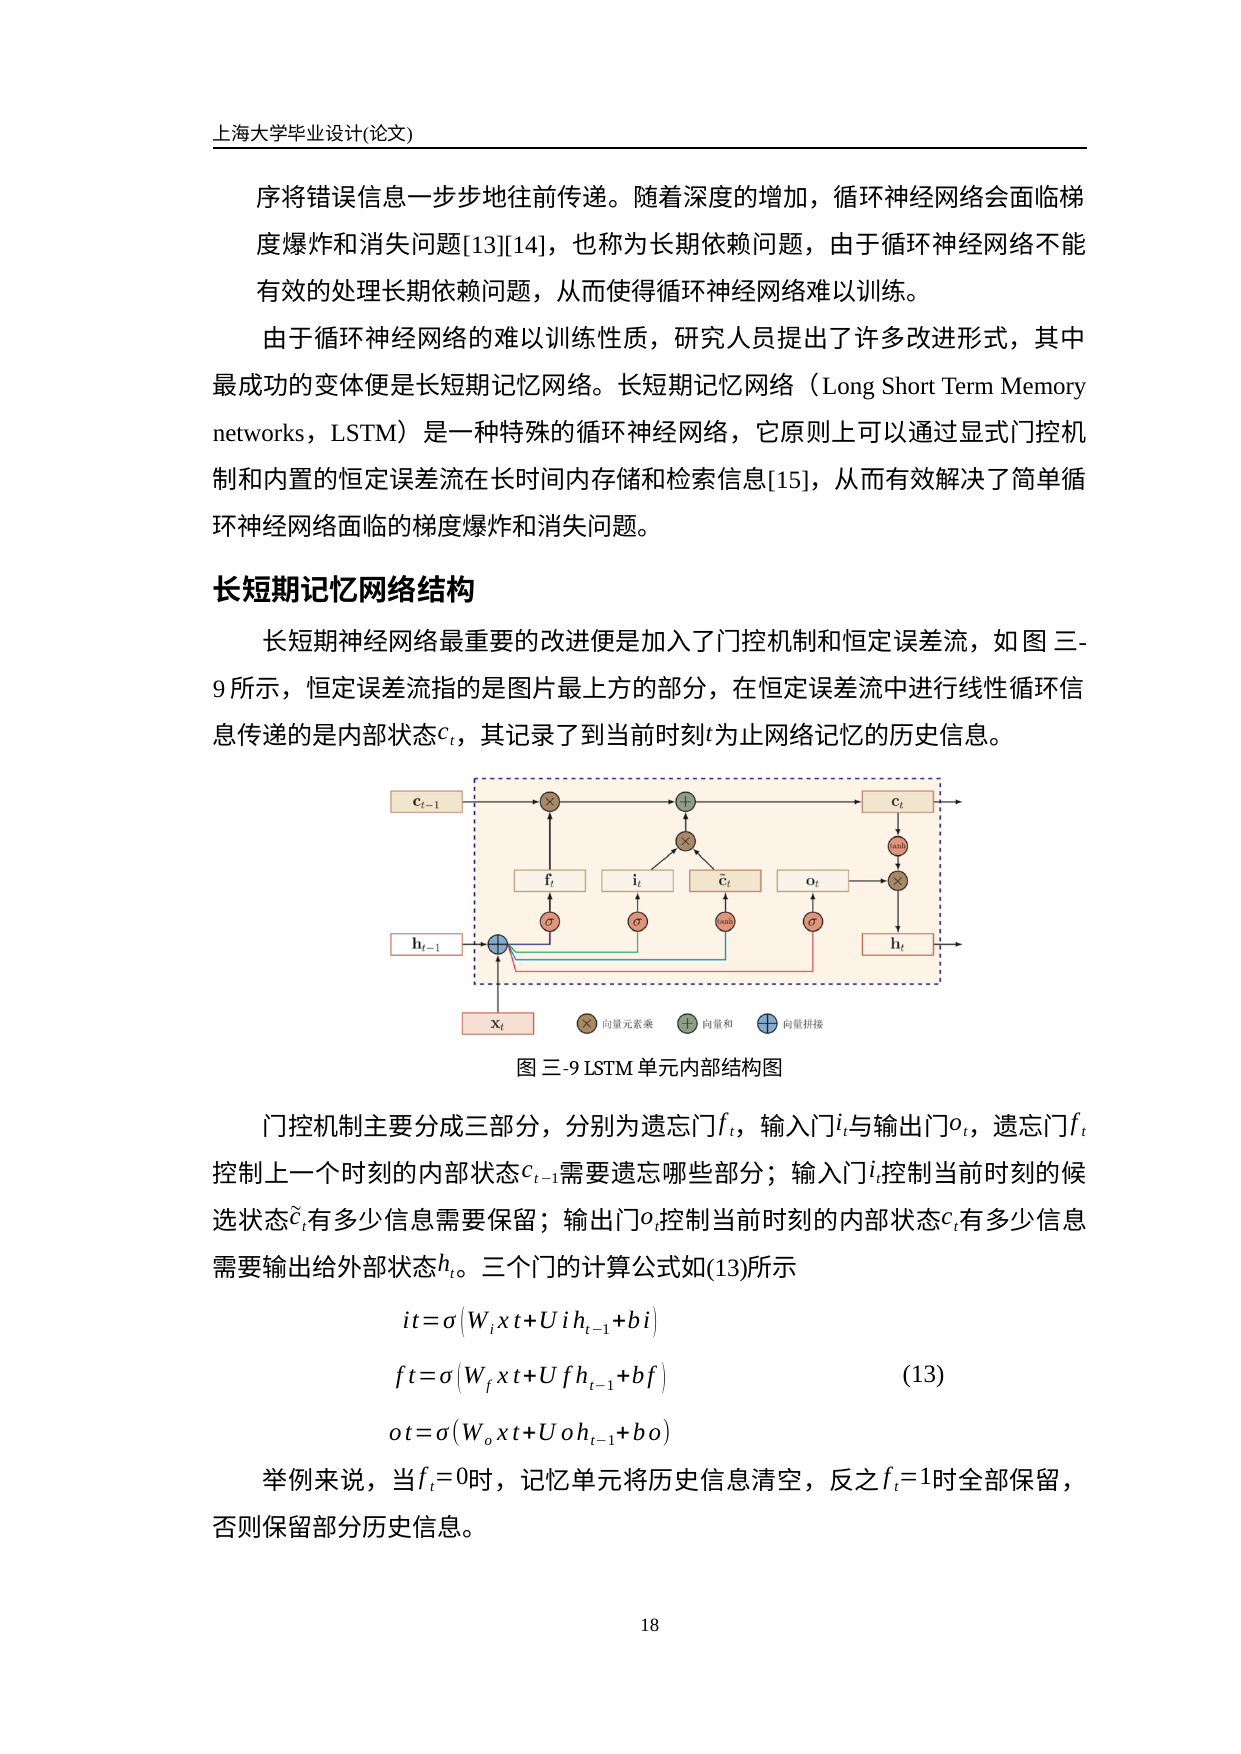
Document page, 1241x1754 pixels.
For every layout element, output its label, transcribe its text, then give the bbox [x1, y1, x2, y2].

subtitle 长短期记忆网络结构 [213, 566, 1087, 609]
text 举例来说，当时，记忆单元将历史信息清空，反之时全部保留，否则保留部分历史信息。 [213, 1461, 1087, 1544]
text 门控机制主要分成三部分，分别为遗忘门，输入门与输出门，遗忘门控制上一个时刻的内部状态需要遗忘哪些部分；输入门控制当前时刻的候选状态有多少信息需要保留；输出门控制当前时刻的内部状态有多少信息需要输出给外部状态。三个门的计算公式如(13)所示 [213, 1106, 1087, 1284]
picture [376, 762, 973, 1043]
table_header (13) [848, 1295, 1087, 1461]
text 由于循环神经网络的难以训练性质，研究人员提出了许多改进形式，其中最成功的变体便是长短期记忆网络。长短期记忆网络（Long Short Term Memory networks，LSTM）是一种特殊的循环神经网络，它原则上可以通过显式门控机制和内置的恒定误差流在长时间内存储和检索信息[14]，从而有效解决了简单循环神经网络面临的梯度爆炸和消失问题。 [213, 318, 1087, 543]
table_header [213, 1295, 847, 1461]
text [256, 177, 1087, 308]
